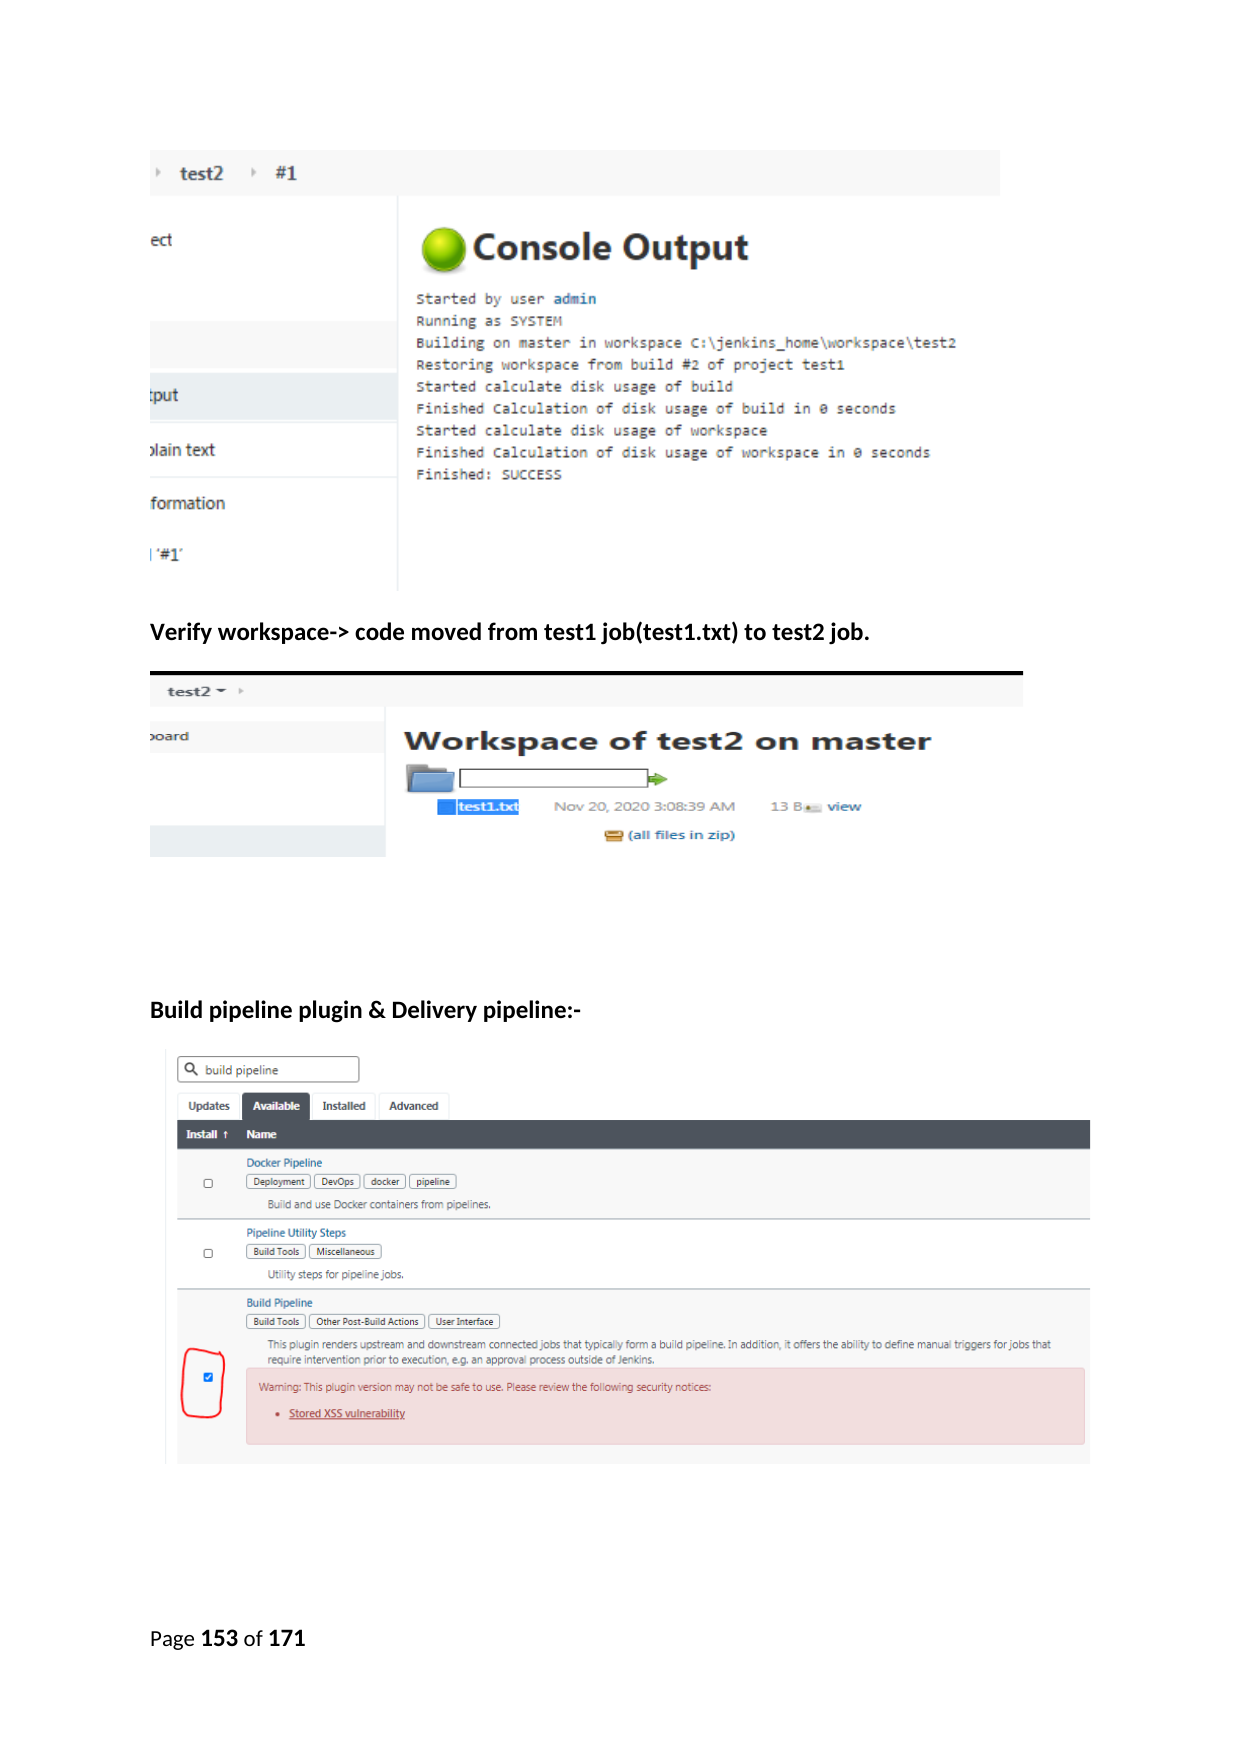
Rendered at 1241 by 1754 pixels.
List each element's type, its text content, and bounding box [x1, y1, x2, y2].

picture [150, 1049, 1091, 1464]
text Build pipeline plugin & Delivery pipeline:- [150, 994, 1090, 1024]
picture [150, 671, 1024, 857]
picture [150, 150, 1001, 591]
text Verify workspace-> code moved from test1 job(test1.txt) to test2 job. [150, 616, 1090, 646]
